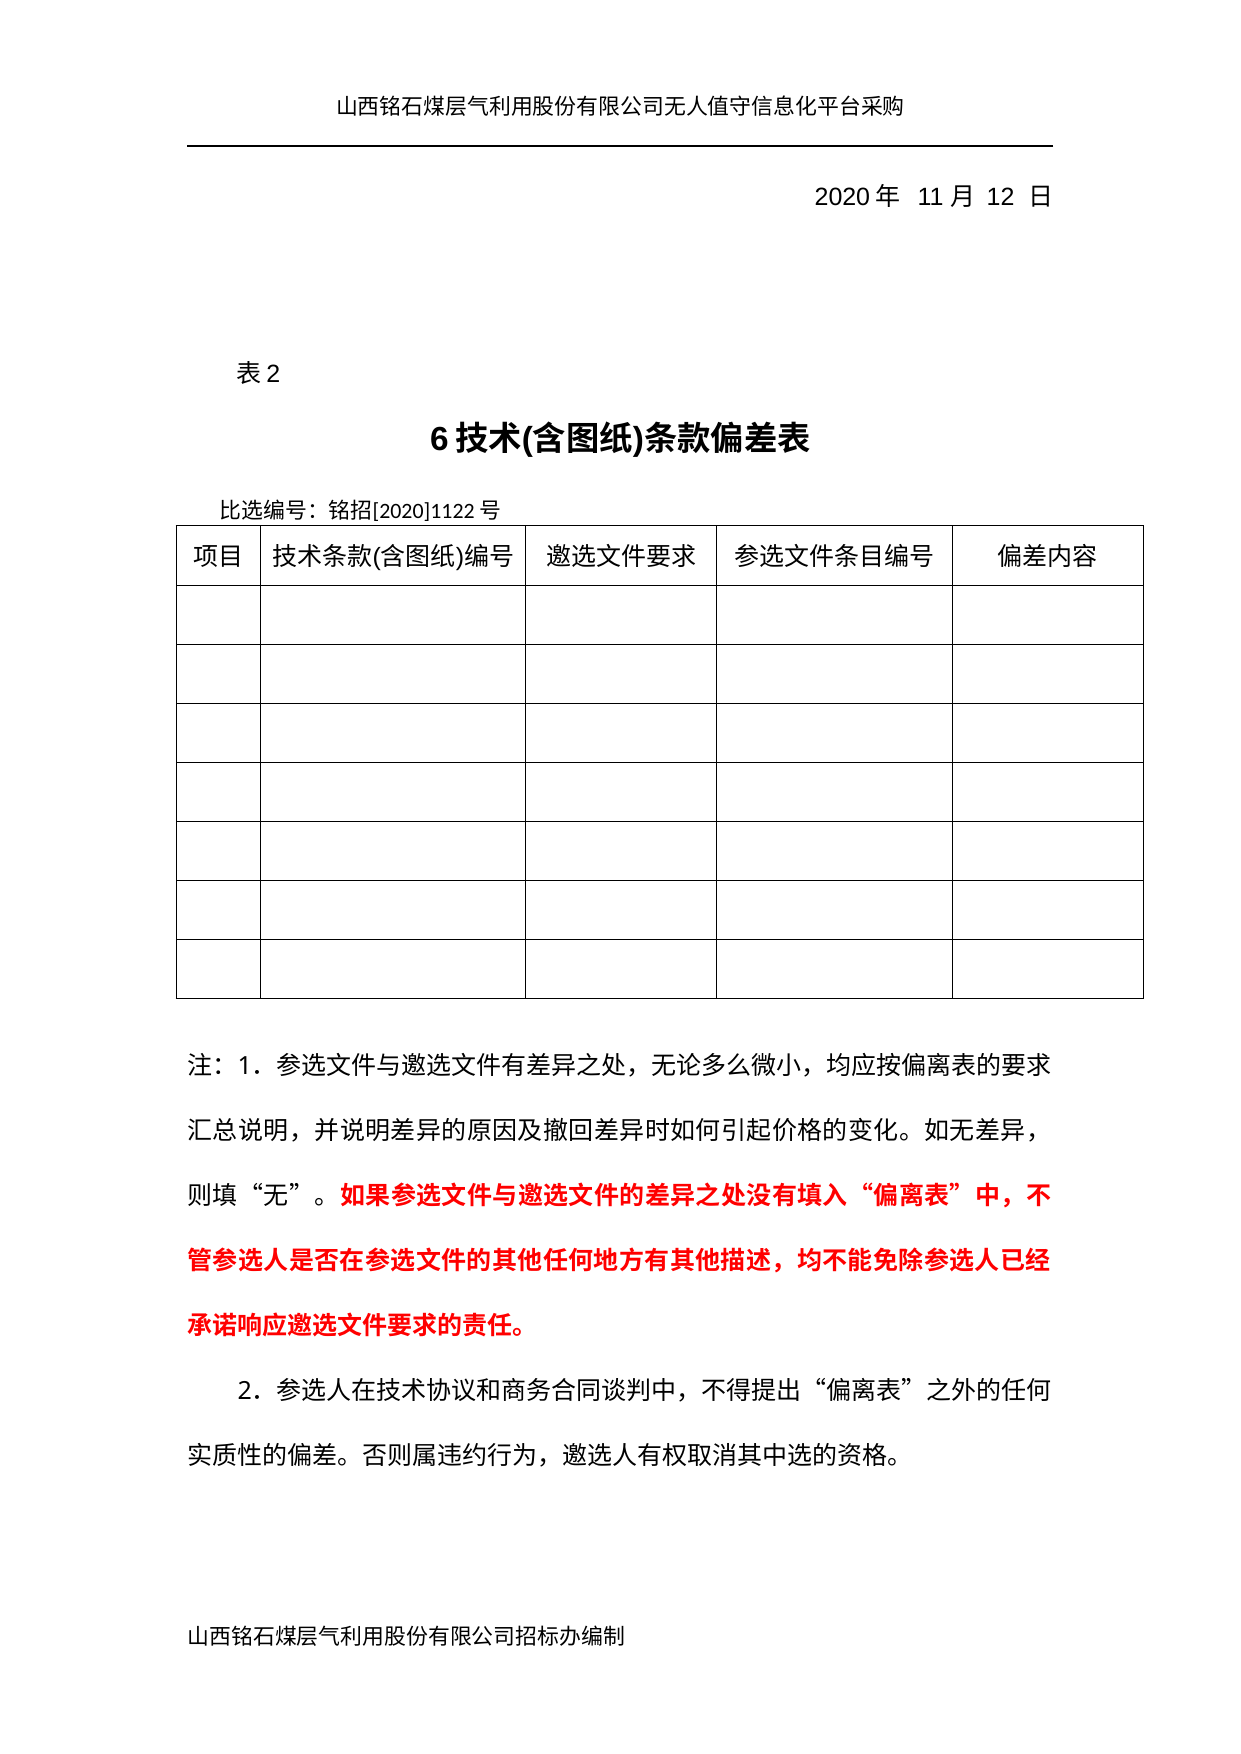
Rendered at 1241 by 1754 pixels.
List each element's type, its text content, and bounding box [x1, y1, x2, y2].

table_cell [526, 763, 716, 821]
table_cell [953, 881, 1143, 939]
table_header 技术条款(含图纸)编号 [261, 526, 525, 584]
table_cell [261, 704, 525, 762]
text 比选编号：铭招[2020]1122号 [187, 493, 1053, 525]
table_cell [526, 881, 716, 939]
table_cell [526, 822, 716, 880]
table_cell [261, 822, 525, 880]
table_cell [177, 940, 260, 998]
table_cell [177, 645, 260, 703]
table_cell [717, 645, 952, 703]
table_cell [261, 645, 525, 703]
table_cell [177, 881, 260, 939]
table_cell [177, 586, 260, 643]
table_cell [261, 586, 525, 643]
table_cell [177, 822, 260, 880]
table_cell [953, 586, 1143, 643]
table_cell [717, 586, 952, 643]
table_header 邀选文件要求 [526, 526, 716, 584]
table_cell [526, 586, 716, 643]
table_cell [953, 645, 1143, 703]
text 注：1．参选文件与邀选文件有差异之处，无论多么微小，均应按偏离表的要求汇总说明，并说明差异的原因及撤回差异时如何引起价格的变化。如无差异，则填“无”。如果参选文件与邀选文件的差异之处没有填入“偏离表”中，不管参选人是否在参选文件的其他任何地方有其他描述，均不能免除参选人已经承诺响应邀选文件要求的责任。 [187, 1031, 1053, 1356]
table_cell [953, 940, 1143, 998]
table_cell [261, 881, 525, 939]
table_cell [526, 645, 716, 703]
table_cell [953, 704, 1143, 762]
table_cell [526, 940, 716, 998]
table_cell [261, 940, 525, 998]
table_cell [717, 940, 952, 998]
table_header 项目 [177, 526, 260, 584]
table_cell [953, 763, 1143, 821]
table_header 参选文件条目编号 [717, 526, 952, 584]
text 6技术(含图纸)条款偏差表 [187, 404, 1053, 469]
table_cell [717, 822, 952, 880]
table_cell [526, 704, 716, 762]
table_header 偏差内容 [953, 526, 1143, 584]
table_cell [177, 763, 260, 821]
table_cell [953, 822, 1143, 880]
table_cell [261, 763, 525, 821]
table_cell [177, 704, 260, 762]
text 表2 [187, 339, 1053, 404]
table_cell [717, 763, 952, 821]
text 2020年 11 月 12 日 [187, 162, 1053, 227]
text 2．参选人在技术协议和商务合同谈判中，不得提出“偏离表”之外的任何实质性的偏差。否则属违约行为，邀选人有权取消其中选的资格。 [187, 1356, 1053, 1486]
table_cell [717, 704, 952, 762]
table_cell [717, 881, 952, 939]
